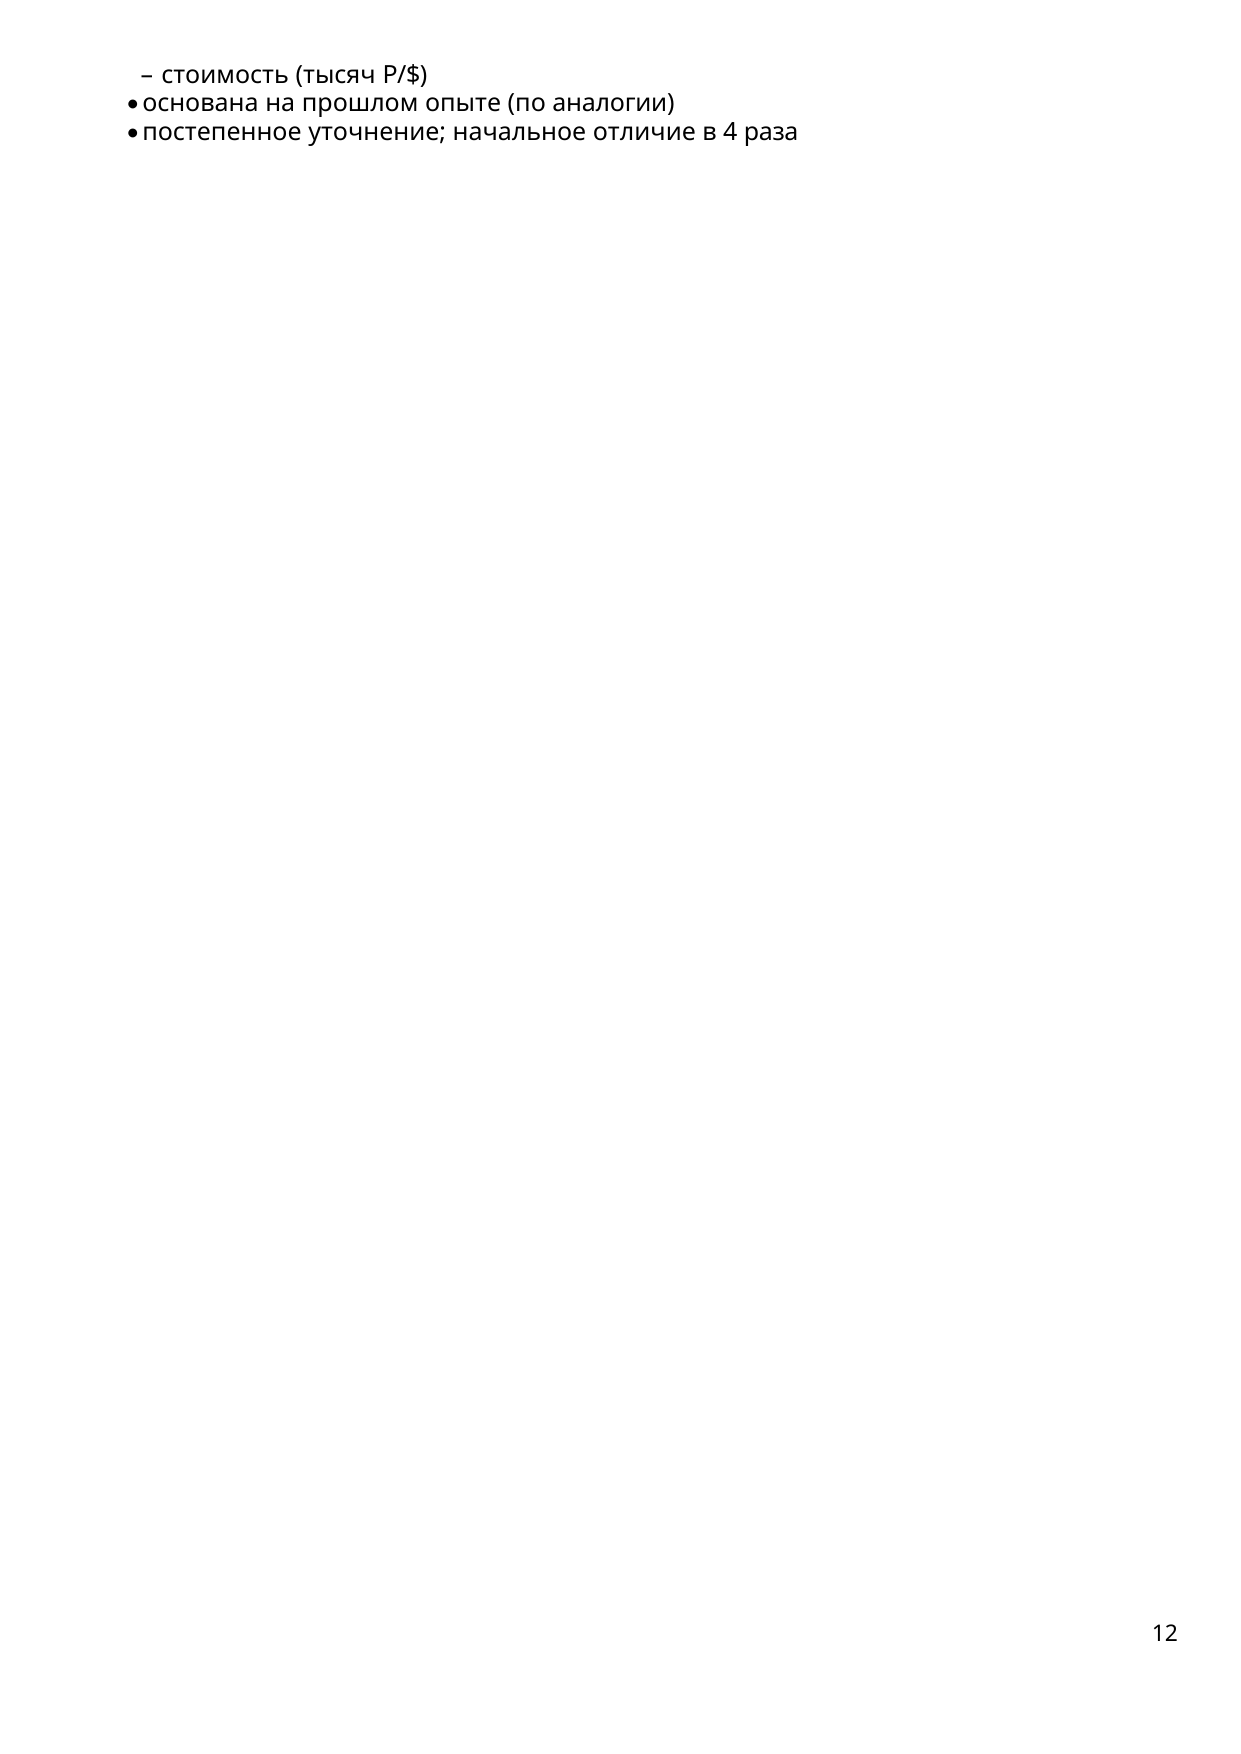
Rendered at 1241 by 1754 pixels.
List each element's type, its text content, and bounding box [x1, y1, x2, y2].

list постепенное уточнение; начальное отличие в 4 раза [126, 117, 1178, 146]
list стоимость (тысяч Р/$) [140, 60, 1178, 89]
list основана на прошлом опыте (по аналогии) [126, 89, 1178, 117]
